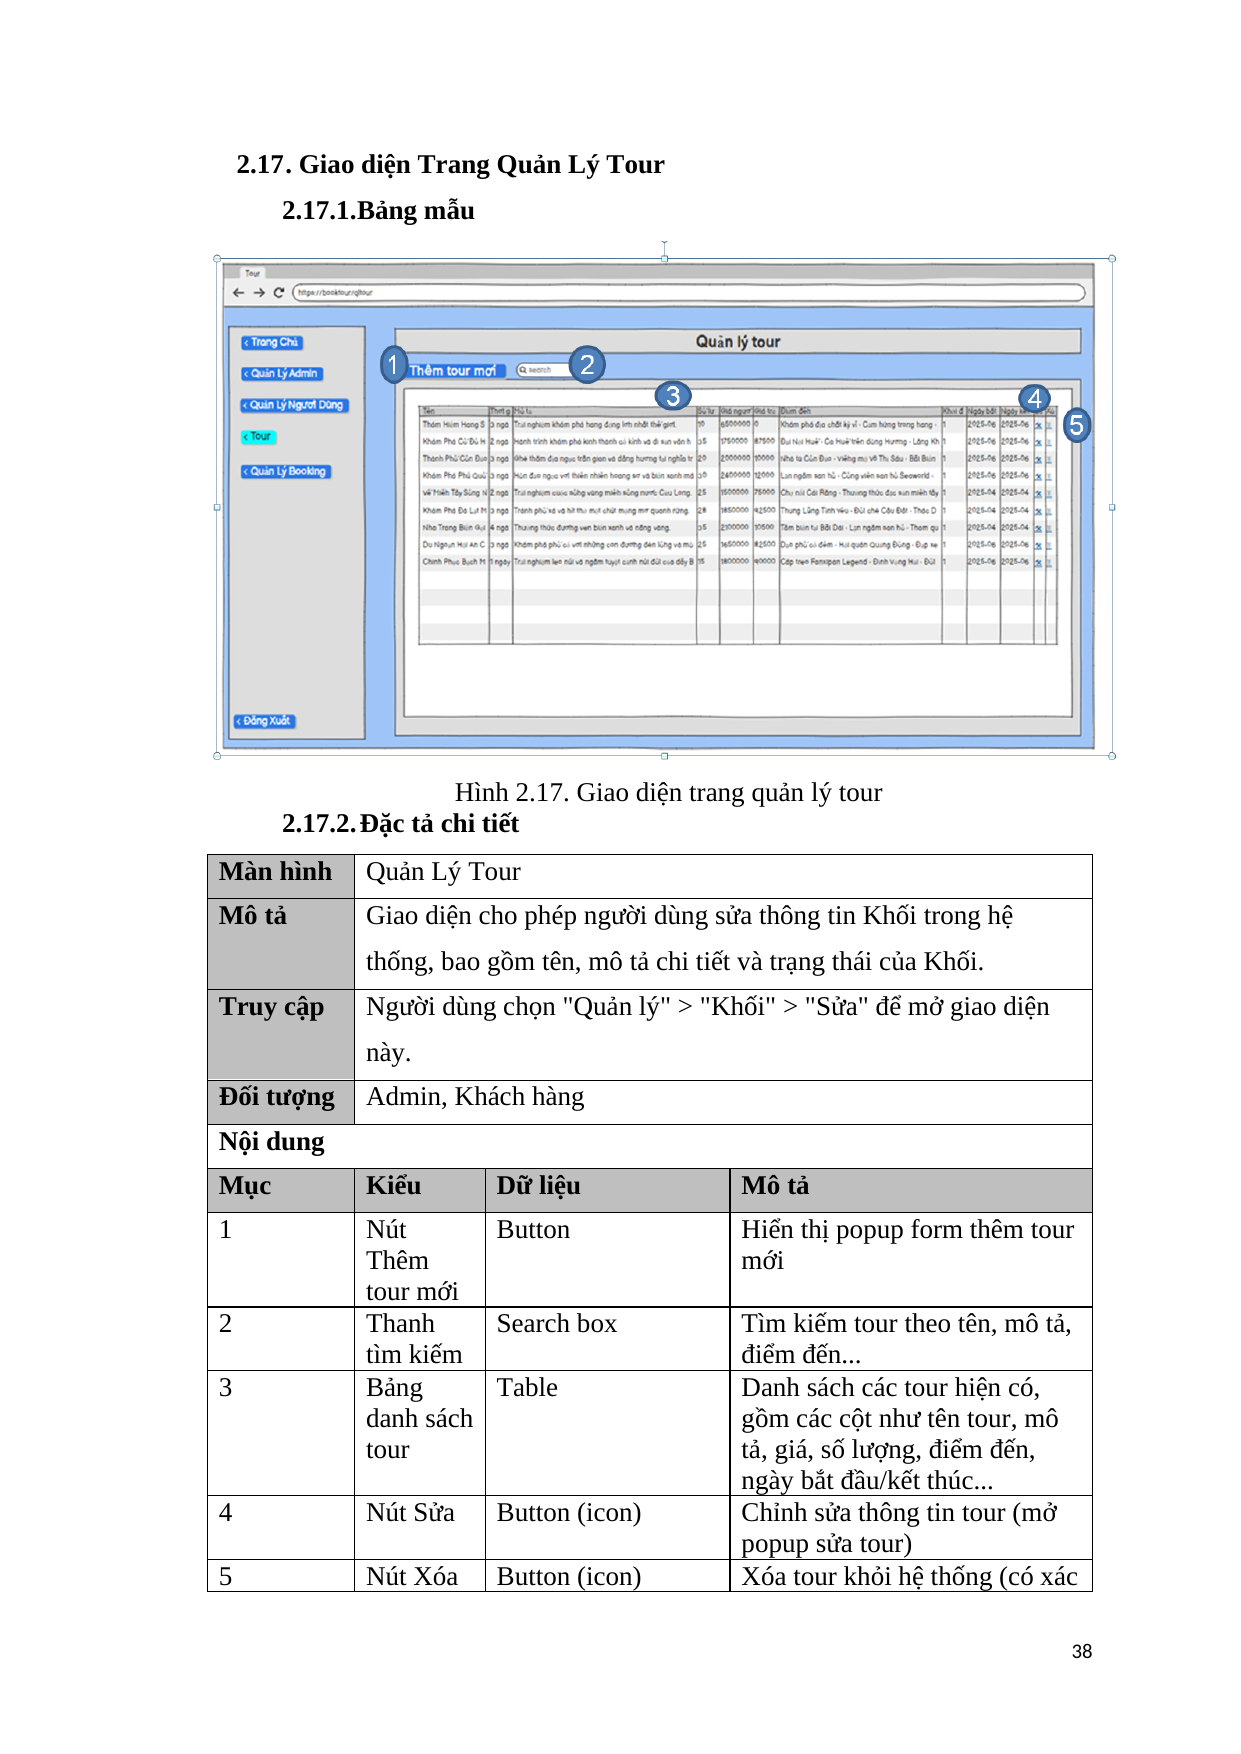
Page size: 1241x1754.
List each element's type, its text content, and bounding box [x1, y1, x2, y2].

table_cell Tìm kiếm tour theo tên, mô tả, điểm đến... [731, 1308, 1092, 1370]
table_cell 3 [208, 1371, 354, 1495]
table_cell Giao diện cho phép người dùng sửa thông tin Khối trong hệ thống, bao gồm tên, mô tả chi tiết và trạng thái của Khối. [355, 899, 1092, 989]
table_cell Hiển thị popup form thêm tour mới [731, 1213, 1092, 1306]
table_cell 5 [208, 1560, 354, 1591]
table_cell Nút Thêm tour mới [355, 1213, 485, 1306]
table_header Màn hình [208, 855, 354, 898]
table_cell Thanh tìm kiếm [355, 1308, 485, 1370]
table_cell Admin, Khách hàng [355, 1081, 1092, 1124]
table_cell Search box [486, 1308, 729, 1370]
table_cell 4 [208, 1496, 354, 1559]
table_cell Danh sách các tour hiện có, gồm các cột như tên tour, mô tả, giá, số lượng, điểm đến, ngày bắt đầu/kết thúc... [731, 1371, 1092, 1495]
table_cell Nút Xóa [355, 1560, 485, 1591]
table_cell 2 [208, 1308, 354, 1370]
table_cell Kiểu [355, 1169, 485, 1212]
table_cell Chỉnh sửa thông tin tour (mở popup sửa tour) [731, 1496, 1092, 1559]
table_header Quản Lý Tour [355, 855, 1092, 898]
table_cell Mô tả [731, 1169, 1092, 1212]
table_cell Bảng danh sách tour [355, 1371, 485, 1495]
table_cell Truy cập [208, 990, 354, 1079]
table_cell Dữ liệu [486, 1169, 729, 1212]
table_cell 1 [208, 1213, 354, 1306]
table_cell Button (icon) [486, 1496, 729, 1559]
table_cell Nút Sửa [355, 1496, 485, 1559]
table_cell Người dùng chọn "Quản lý" > "Khối" > "Sửa" để mở giao diện này. [355, 990, 1092, 1079]
table_cell Mục [208, 1169, 354, 1212]
picture [206, 241, 1120, 764]
list Bảng mẫu [254, 194, 1092, 226]
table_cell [731, 1560, 1092, 1591]
text Hình 2.17. Giao diện trang quản lý tour [244, 776, 1092, 807]
table_cell Nội dung [208, 1125, 1092, 1168]
list . Giao diện Trang Quản Lý Tour [236, 148, 1092, 179]
table_cell Button [486, 1213, 729, 1306]
table_cell Table [486, 1371, 729, 1495]
table_cell Đối tượng [208, 1081, 354, 1124]
list Đặc tả chi tiết [282, 807, 1092, 838]
table_cell Mô tả [208, 899, 354, 989]
table_cell Button (icon) [486, 1560, 729, 1591]
